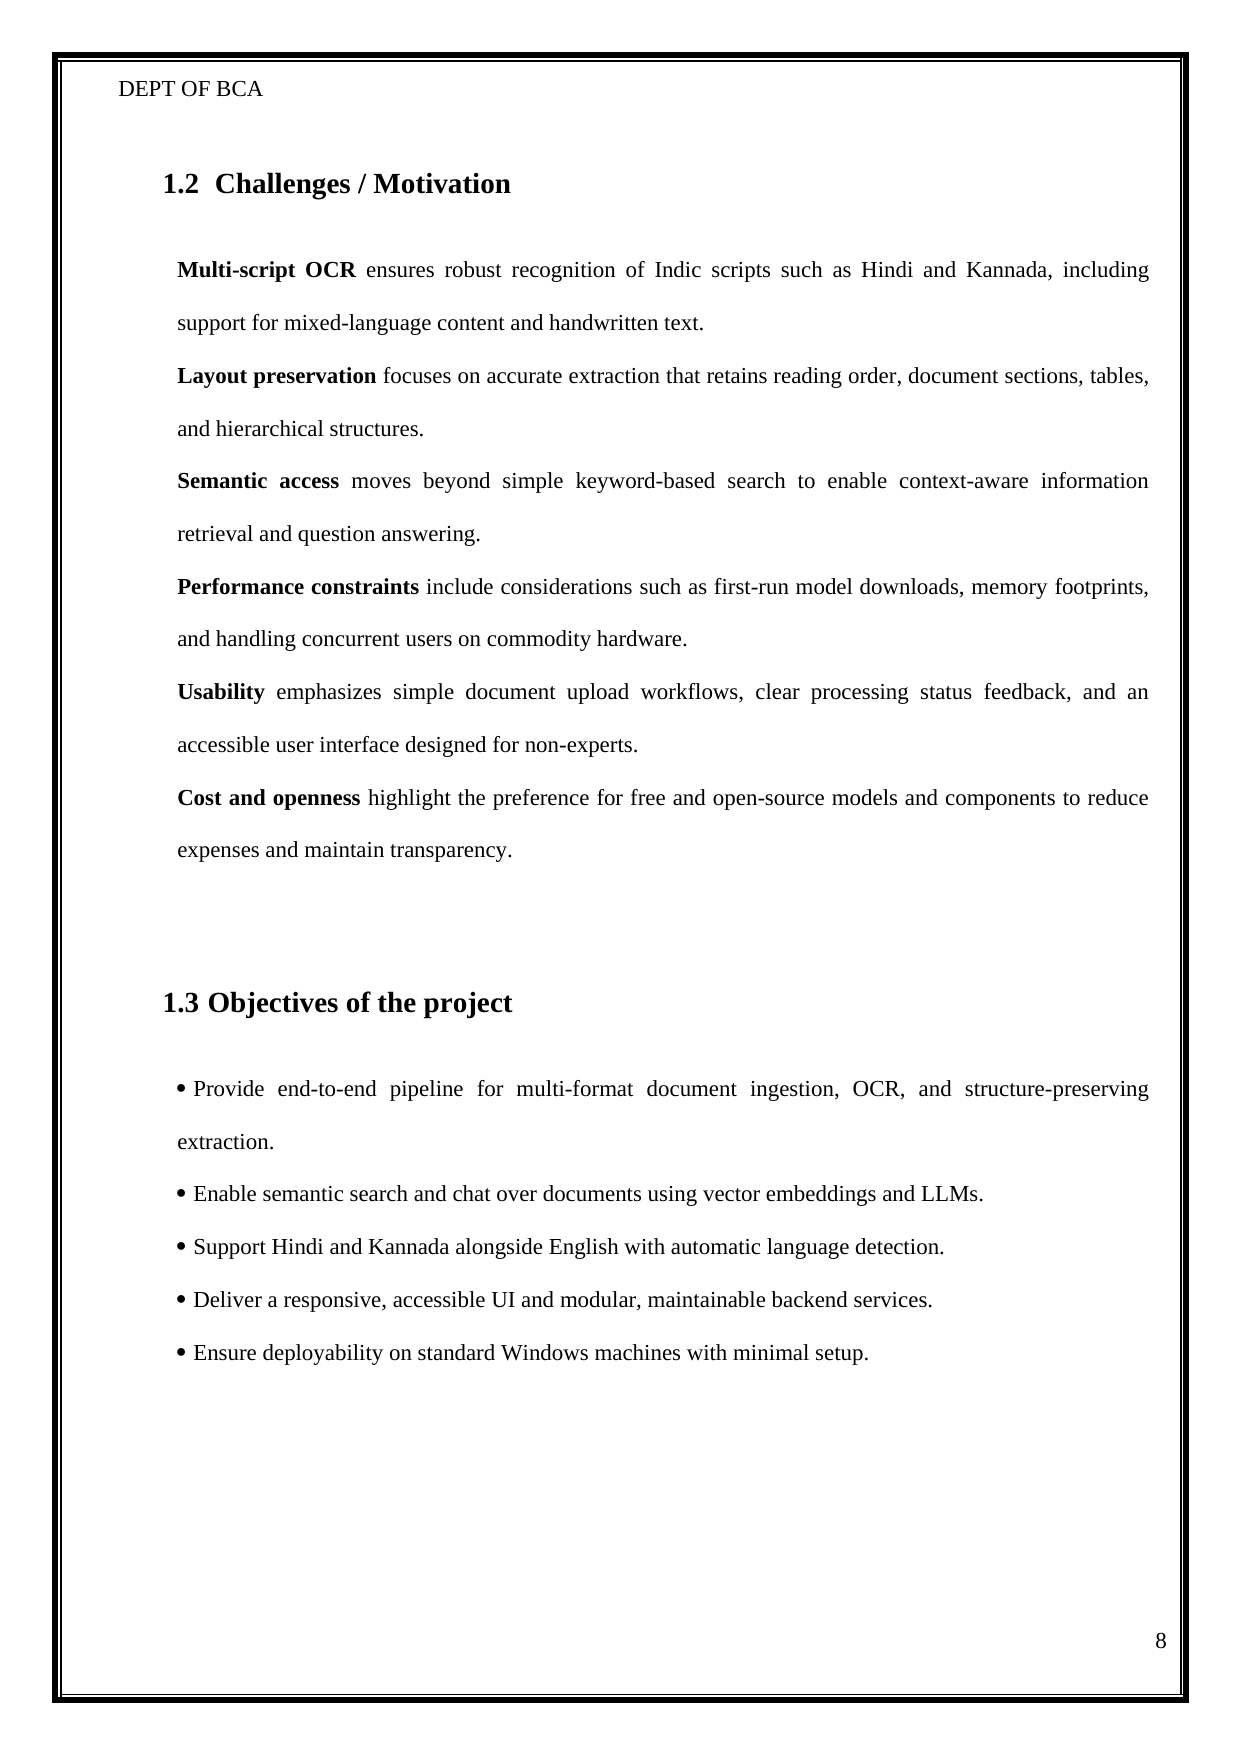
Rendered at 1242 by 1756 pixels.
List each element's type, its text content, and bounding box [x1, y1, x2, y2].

text Semantic access moves beyond simple keyword-based search to enable context-aware information retrieval and question answering. [177, 467, 1150, 546]
list Provide end-to-end pipeline for multi-format document ingestion, OCR, and structure-preserving extraction. [177, 1075, 1150, 1154]
text Usability emphasizes simple document upload workflows, clear processing status feedback, and an accessible user interface designed for non-experts. [177, 678, 1150, 757]
text Cost and openness highlight the preference for free and open-source models and components to reduce expenses and maintain transparency. [177, 783, 1150, 863]
list Deliver a responsive, accessible UI and modular, maintainable backend services. [177, 1286, 1150, 1312]
subtitle Challenges / Motivation [162, 167, 1167, 200]
list Support Hindi and Kannada alongside English with automatic language detection. [177, 1233, 1150, 1259]
text Multi-script OCR ensures robust recognition of Indic scripts such as Hindi and Kannada, including support for mixed-language content and handwritten text. [177, 256, 1150, 336]
text Layout preservation focuses on accurate extraction that retains reading order, document sections, tables, and hierarchical structures. [177, 362, 1150, 441]
subtitle Objectives of the project [162, 985, 1167, 1019]
text Performance constraints include considerations such as first-run model downloads, memory footprints, and handling concurrent users on commodity hardware. [177, 573, 1150, 652]
list Enable semantic search and chat over documents using vector embeddings and LLMs. [177, 1181, 1150, 1207]
list Ensure deployability on standard Windows machines with minimal setup. [177, 1339, 1150, 1365]
